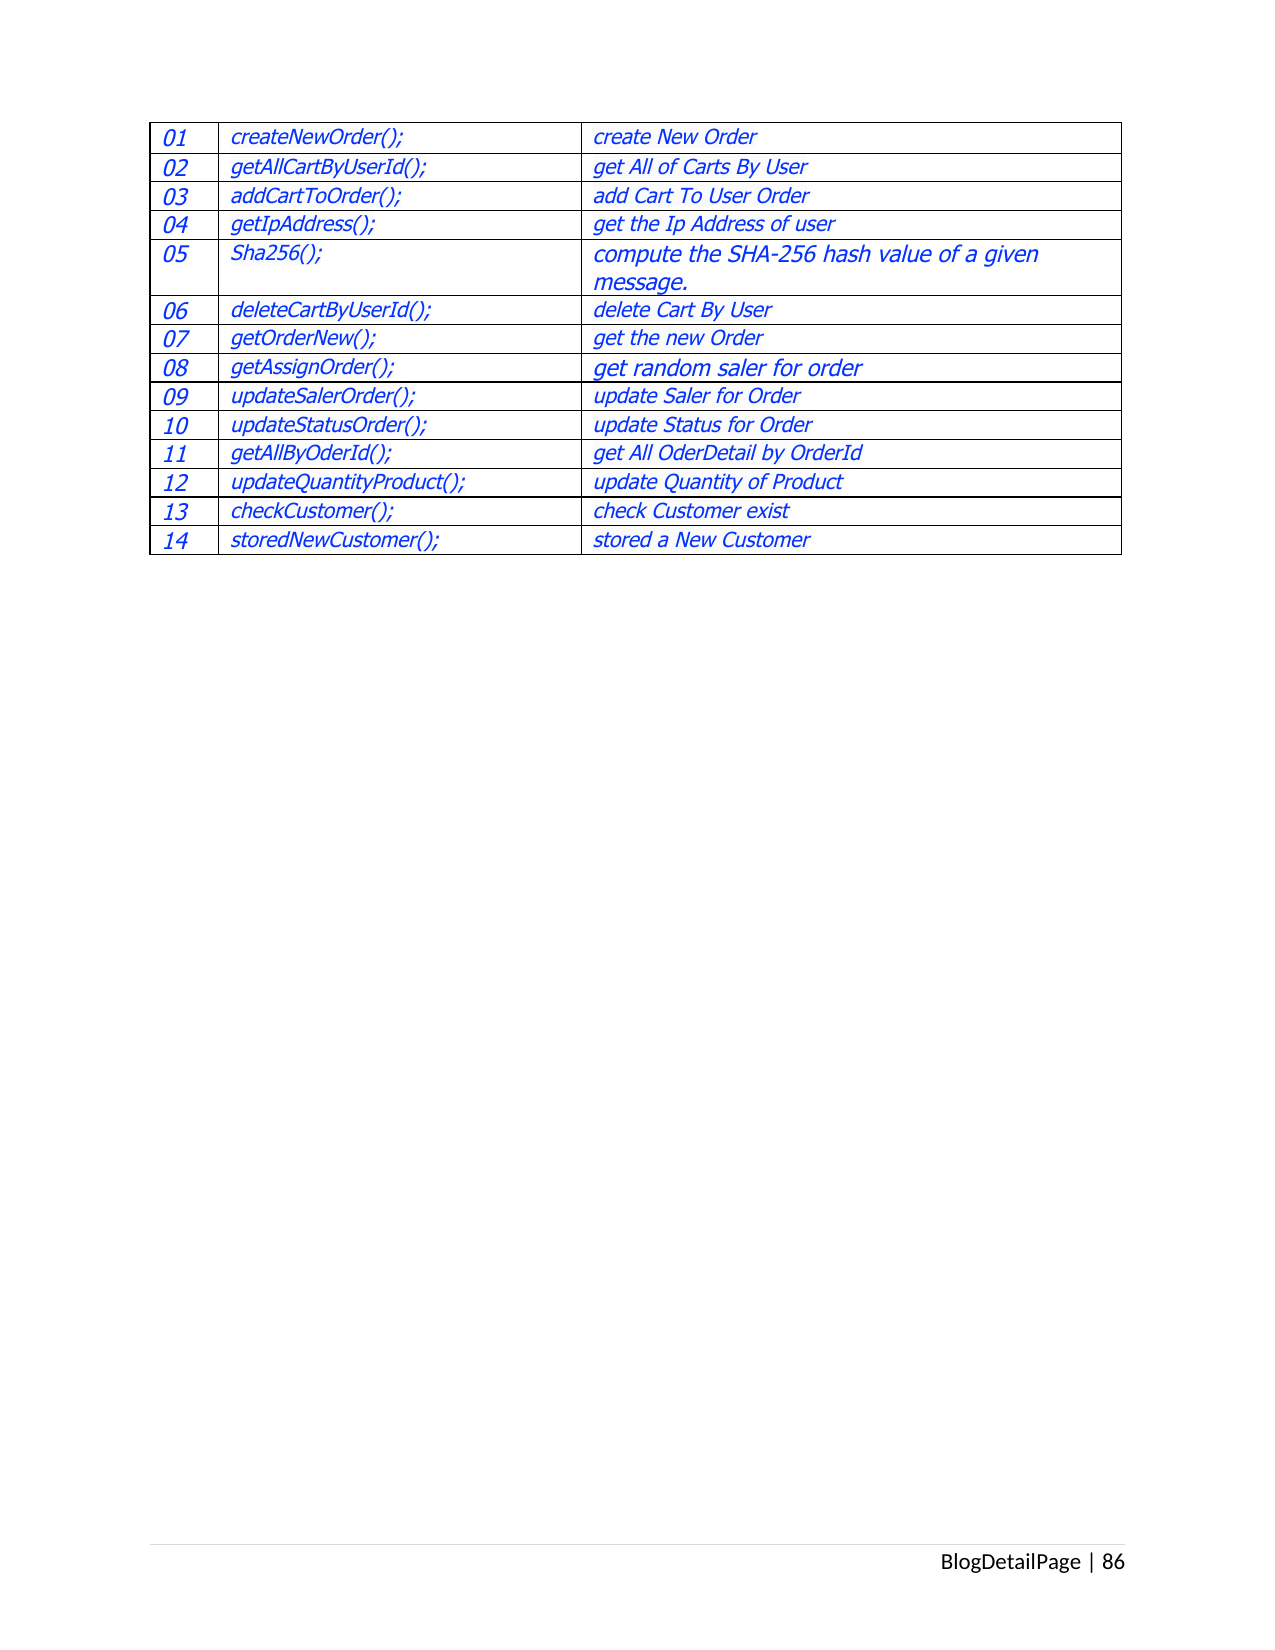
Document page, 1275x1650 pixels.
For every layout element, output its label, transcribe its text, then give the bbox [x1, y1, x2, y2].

table_cell compute the SHA-256 hash value of a given message. [582, 240, 1121, 295]
table_cell getOrderNew(); [219, 325, 581, 353]
table_cell check Customer exist [582, 498, 1121, 525]
table_cell 09 [151, 383, 218, 410]
table_cell deleteCartByUserId(); [219, 296, 581, 324]
table_cell 08 [151, 354, 218, 381]
table_cell addCartToOrder(); [219, 182, 581, 210]
table_cell 02 [151, 154, 218, 181]
table_cell add Cart To User Order [582, 182, 1121, 210]
table_cell update Saler for Order [582, 383, 1121, 410]
table_cell getAssignOrder(); [219, 354, 581, 381]
table_cell 06 [151, 296, 218, 324]
table_cell 11 [151, 440, 218, 468]
table_cell updateStatusOrder(); [219, 411, 581, 439]
table_cell delete Cart By User [582, 296, 1121, 324]
table_cell get the Ip Address of user [582, 211, 1121, 239]
table_cell get random saler for order [582, 354, 1121, 381]
table_cell getAllCartByUserId(); [219, 154, 581, 181]
table_cell createNewOrder(); [219, 123, 581, 152]
table_cell 14 [151, 526, 218, 554]
table_cell 05 [151, 240, 218, 295]
table_cell 03 [151, 182, 218, 210]
table_cell storedNewCustomer(); [219, 526, 581, 554]
table_cell get All OderDetail by OrderId [582, 440, 1121, 468]
table_cell updateQuantityProduct(); [219, 469, 581, 496]
table_cell stored a New Customer [582, 526, 1121, 554]
table_cell updateSalerOrder(); [219, 383, 581, 410]
table_cell 10 [151, 411, 218, 439]
table_cell Sha256(); [219, 240, 581, 295]
table_cell 07 [151, 325, 218, 353]
table_cell get All of Carts By User [582, 154, 1121, 181]
table_cell get the new Order [582, 325, 1121, 353]
table_cell checkCustomer(); [219, 498, 581, 525]
table_cell 13 [151, 498, 218, 525]
table_cell getIpAddress(); [219, 211, 581, 239]
table_cell update Status for Order [582, 411, 1121, 439]
table_cell 01 [151, 123, 218, 152]
table_cell create New Order [582, 123, 1121, 152]
table_cell getAllByOderId(); [219, 440, 581, 468]
table_cell 04 [151, 211, 218, 239]
table_cell 12 [151, 469, 218, 496]
table_cell update Quantity of Product [582, 469, 1121, 496]
